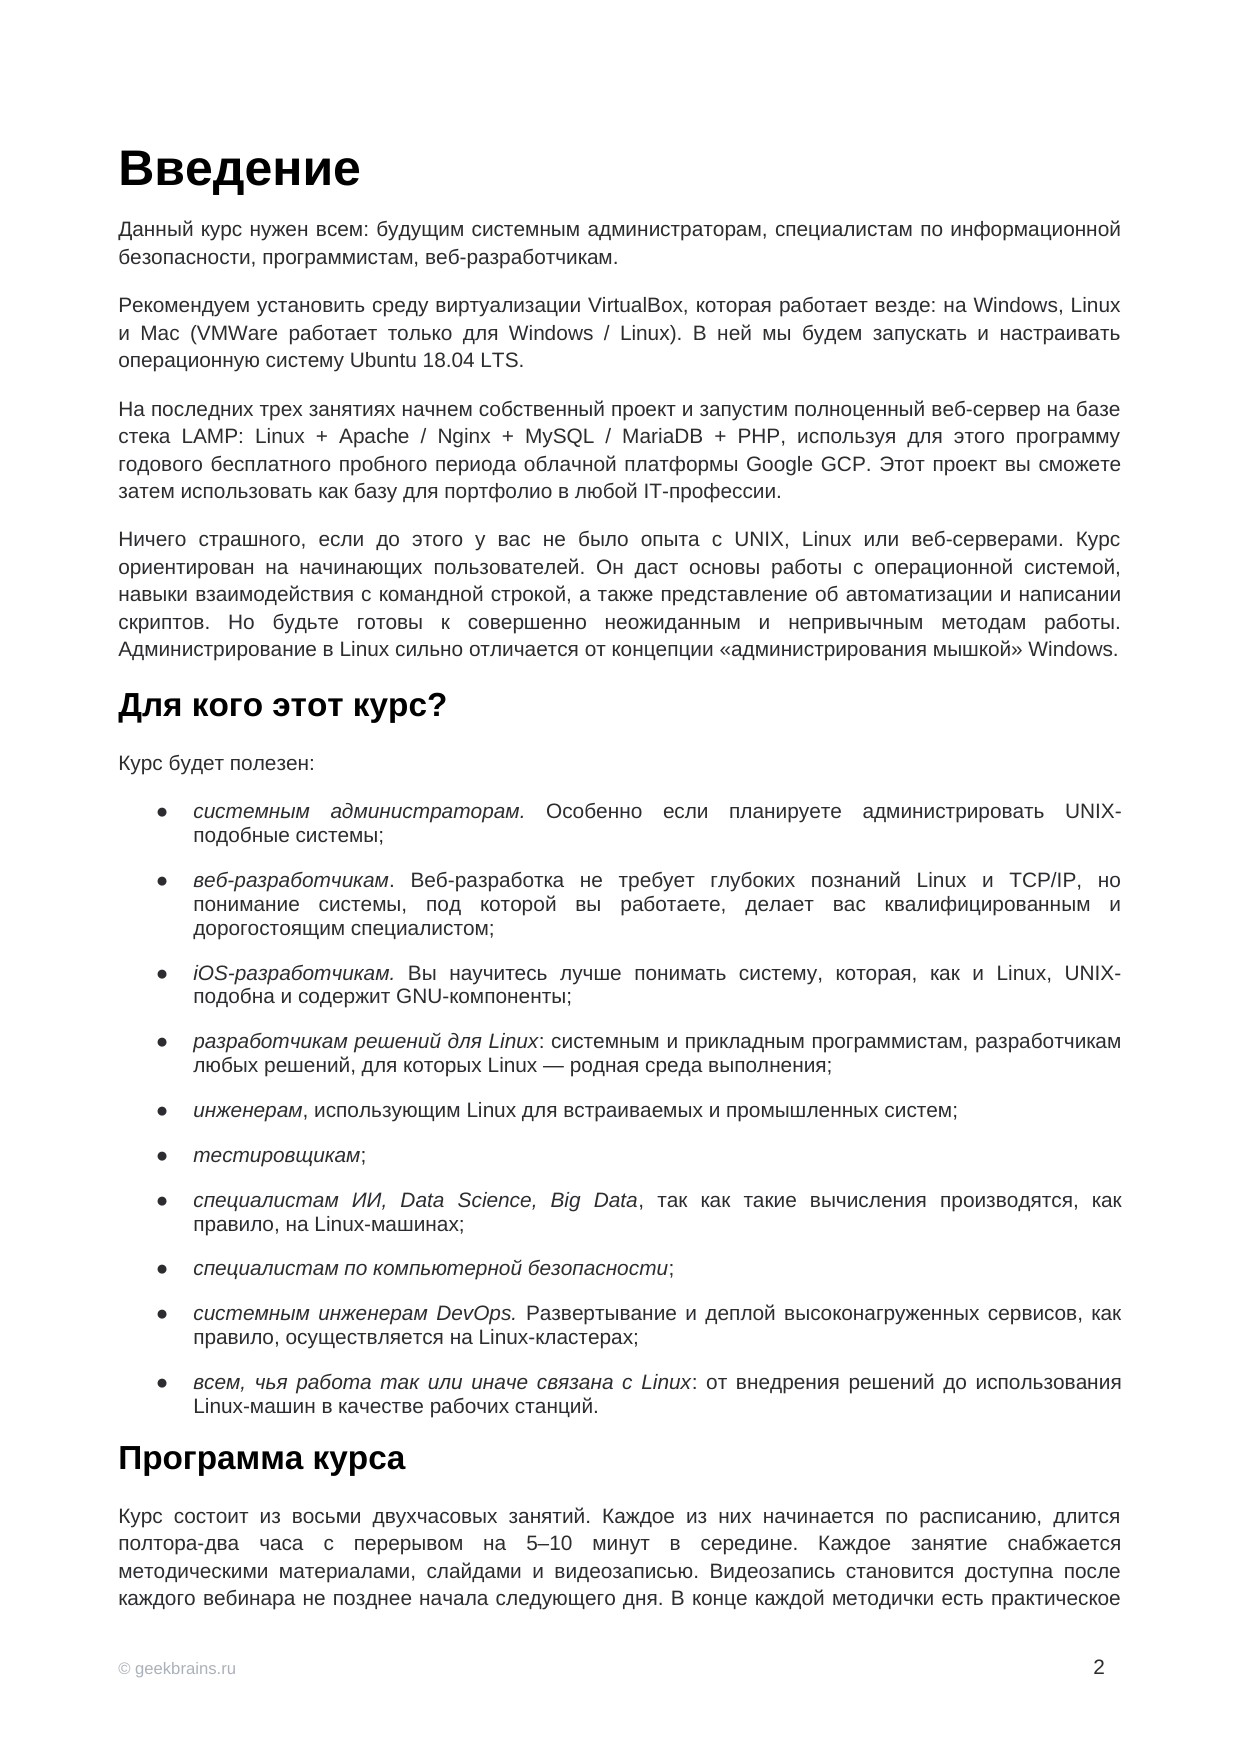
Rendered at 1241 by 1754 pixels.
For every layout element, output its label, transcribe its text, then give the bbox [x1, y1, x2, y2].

text Курс будет полезен: [118, 751, 1122, 774]
list веб-разработчикам. Веб-разработка не требует глубоких познаний Linux и TCP/IP, но понимание системы, под которой вы работаете, делает вас квалифицированным и дорогостоящим специалистом; [156, 868, 1122, 939]
list разработчикам решений для Linux: системным и прикладным программистам, разработчикам любых решений, для которых Linux — родная среда выполнения; [156, 1029, 1122, 1077]
list системным администраторам. Особенно если планируете администрировать UNIX-подобные системы; [156, 799, 1122, 847]
text Рекомендуем установить среду виртуализации VirtualBox, которая работает везде: на Windows, Linux и Mac (VMWare работает только для Windows / Linux). В ней мы будем запускать и настраивать операционную систему Ubuntu 18.04 LTS. [118, 293, 1122, 372]
list всем, чья работа так или иначе связана с Linux: от внедрения решений до использования Linux-машин в качестве рабочих станций. [156, 1370, 1122, 1418]
list специалистам ИИ, Data Science, Big Data, так как такие вычисления производятся, как правило, на Linux-машинах; [156, 1187, 1122, 1235]
list инженерам, использующим Linux для встраиваемых и промышленных систем; [156, 1098, 1122, 1122]
text Ничего страшного, если до этого у вас не было опыта с UNIX, Linux или веб-серверами. Курс ориентирован на начинающих пользователей. Он даст основы работы с операционной системой, навыки взаимодействия с командной строкой, а также представление об автоматизации и написании скриптов. Но будьте готовы к совершенно неожиданным и непривычным методам работы. Администрирование в Linux сильно отличается от концепции «администрирования мышкой» Windows. [118, 527, 1122, 661]
list iOS-разработчикам. Вы научитесь лучше понимать систему, которая, как и Linux, UNIX-подобна и содержит GNU-компоненты; [156, 960, 1122, 1008]
text Данный курс нужен всем: будущим системным администраторам, специалистам по информационной безопасности, программистам, веб-разработчикам. [118, 217, 1122, 269]
subtitle Для кого этот курс? [118, 686, 1122, 724]
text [118, 1503, 1122, 1610]
subtitle Введение [118, 139, 1122, 196]
list специалистам по компьютерной безопасности; [156, 1256, 1122, 1280]
list системным инженерам DevOps. Развертывание и деплой высоконагруженных сервисов, как правило, осуществляется на Linux-кластерах; [156, 1301, 1122, 1349]
text На последних трех занятиях начнем собственный проект и запустим полноценный веб-сервер на базе стека LAMP: Linux + Apache / Nginx + MySQL / MariaDB + PHP, используя для этого программу годового бесплатного пробного периода облачной платформы Google GCP. Этот проект вы сможете затем использовать как базу для портфолио в любой IT-профессии. [118, 396, 1122, 503]
list тестировщикам; [156, 1143, 1122, 1167]
subtitle Программа курса [118, 1438, 1122, 1477]
